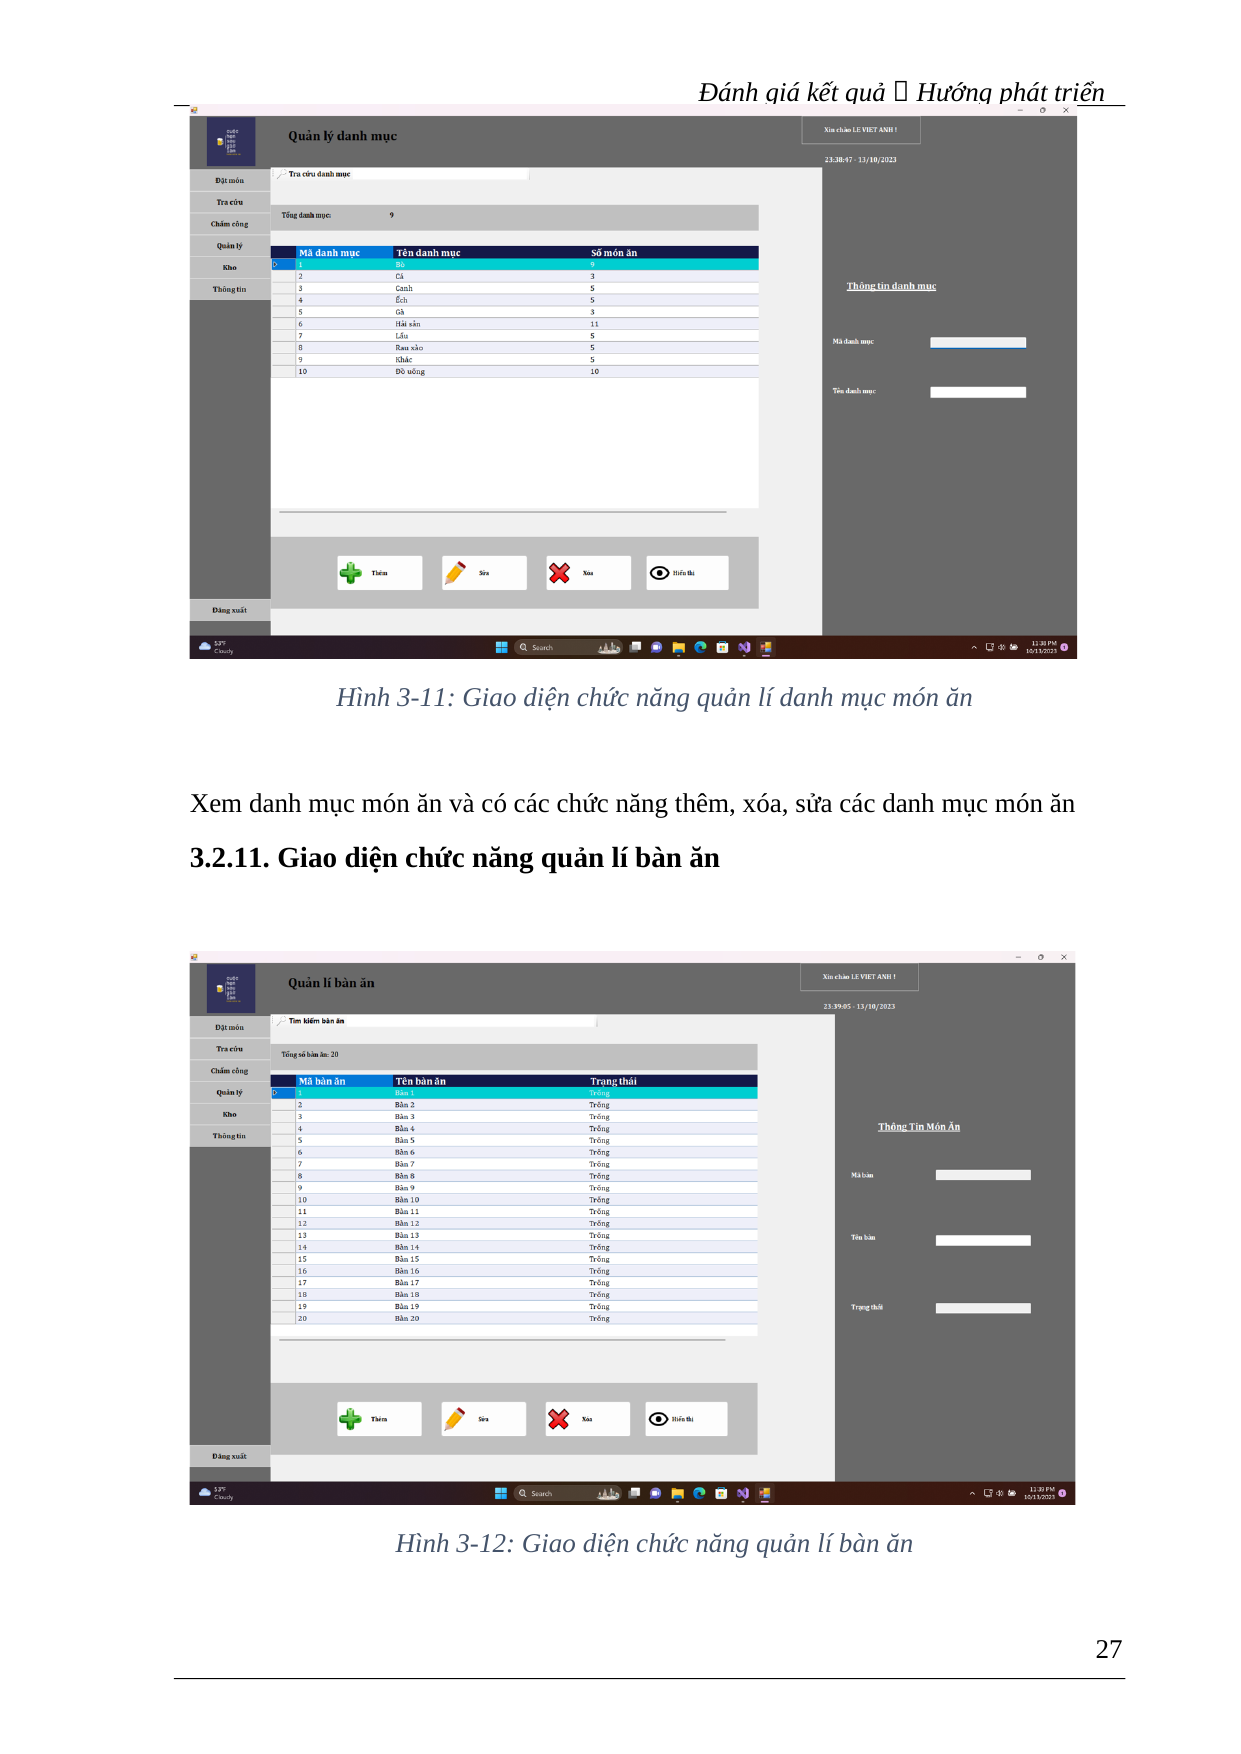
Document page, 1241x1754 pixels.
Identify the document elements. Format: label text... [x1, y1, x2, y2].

text 3.2.11. Giao diện chức năng quản lí bàn ăn [114, 840, 1196, 874]
text Hình 3-12: Giao diện chức năng quản lí bàn ăn [114, 1527, 1196, 1558]
text Hình 3-11: Giao diện chức năng quản lí danh mục món ăn [114, 681, 1196, 712]
picture [189, 951, 1076, 1505]
text Xem danh mục món ăn và có các chức năng thêm, xóa, sửa các danh mục món ăn [114, 787, 1196, 818]
picture [189, 104, 1078, 659]
